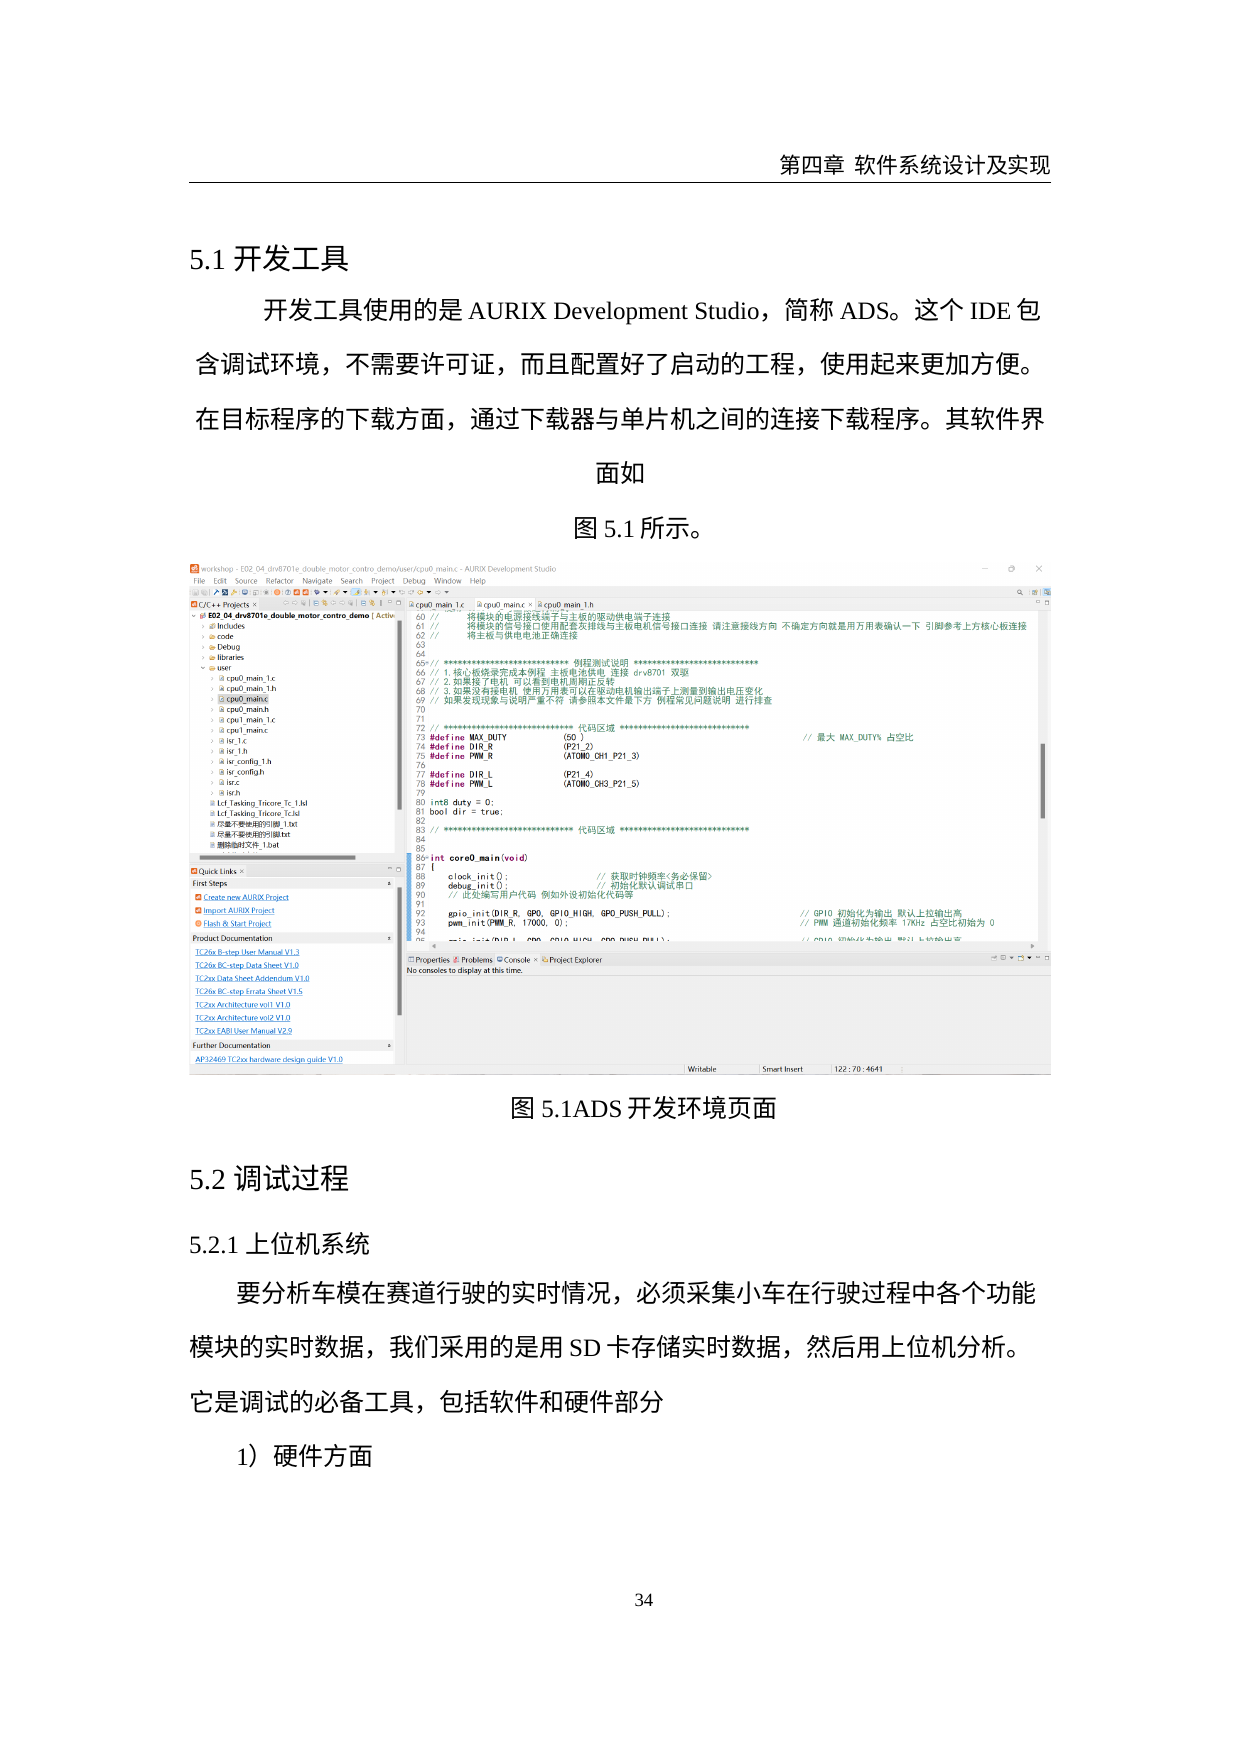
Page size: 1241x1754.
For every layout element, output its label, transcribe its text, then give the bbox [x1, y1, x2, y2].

text 图 5.1ADS开发环境页面 [189, 1089, 1051, 1125]
text 开发工具使用的是AURIX Development Studio，简称ADS。这个IDE包含调试环境，不需要许可证，而且配置好了启动的工程，使用起来更加方便。在目标程序的下载方面，通过下载器与单片机之间的连接下载程序。其软件界面如 [189, 291, 1051, 490]
text 要分析车模在赛道行驶的实时情况，必须采集小车在行驶过程中各个功能模块的实时数据，我们采用的是用SD卡存储实时数据，然后用上位机分析。它是调试的必备工具，包括软件和硬件部分 [189, 1273, 1051, 1418]
subtitle 5.2 调试过程 [189, 1156, 1051, 1197]
subtitle 5.2.1 上位机系统 [189, 1224, 1051, 1261]
picture [189, 562, 1051, 1075]
text 1）硬件方面 [189, 1436, 1051, 1473]
subtitle 5.1 开发工具 [189, 236, 1051, 278]
text 图 5.1所示。 [189, 508, 1051, 562]
